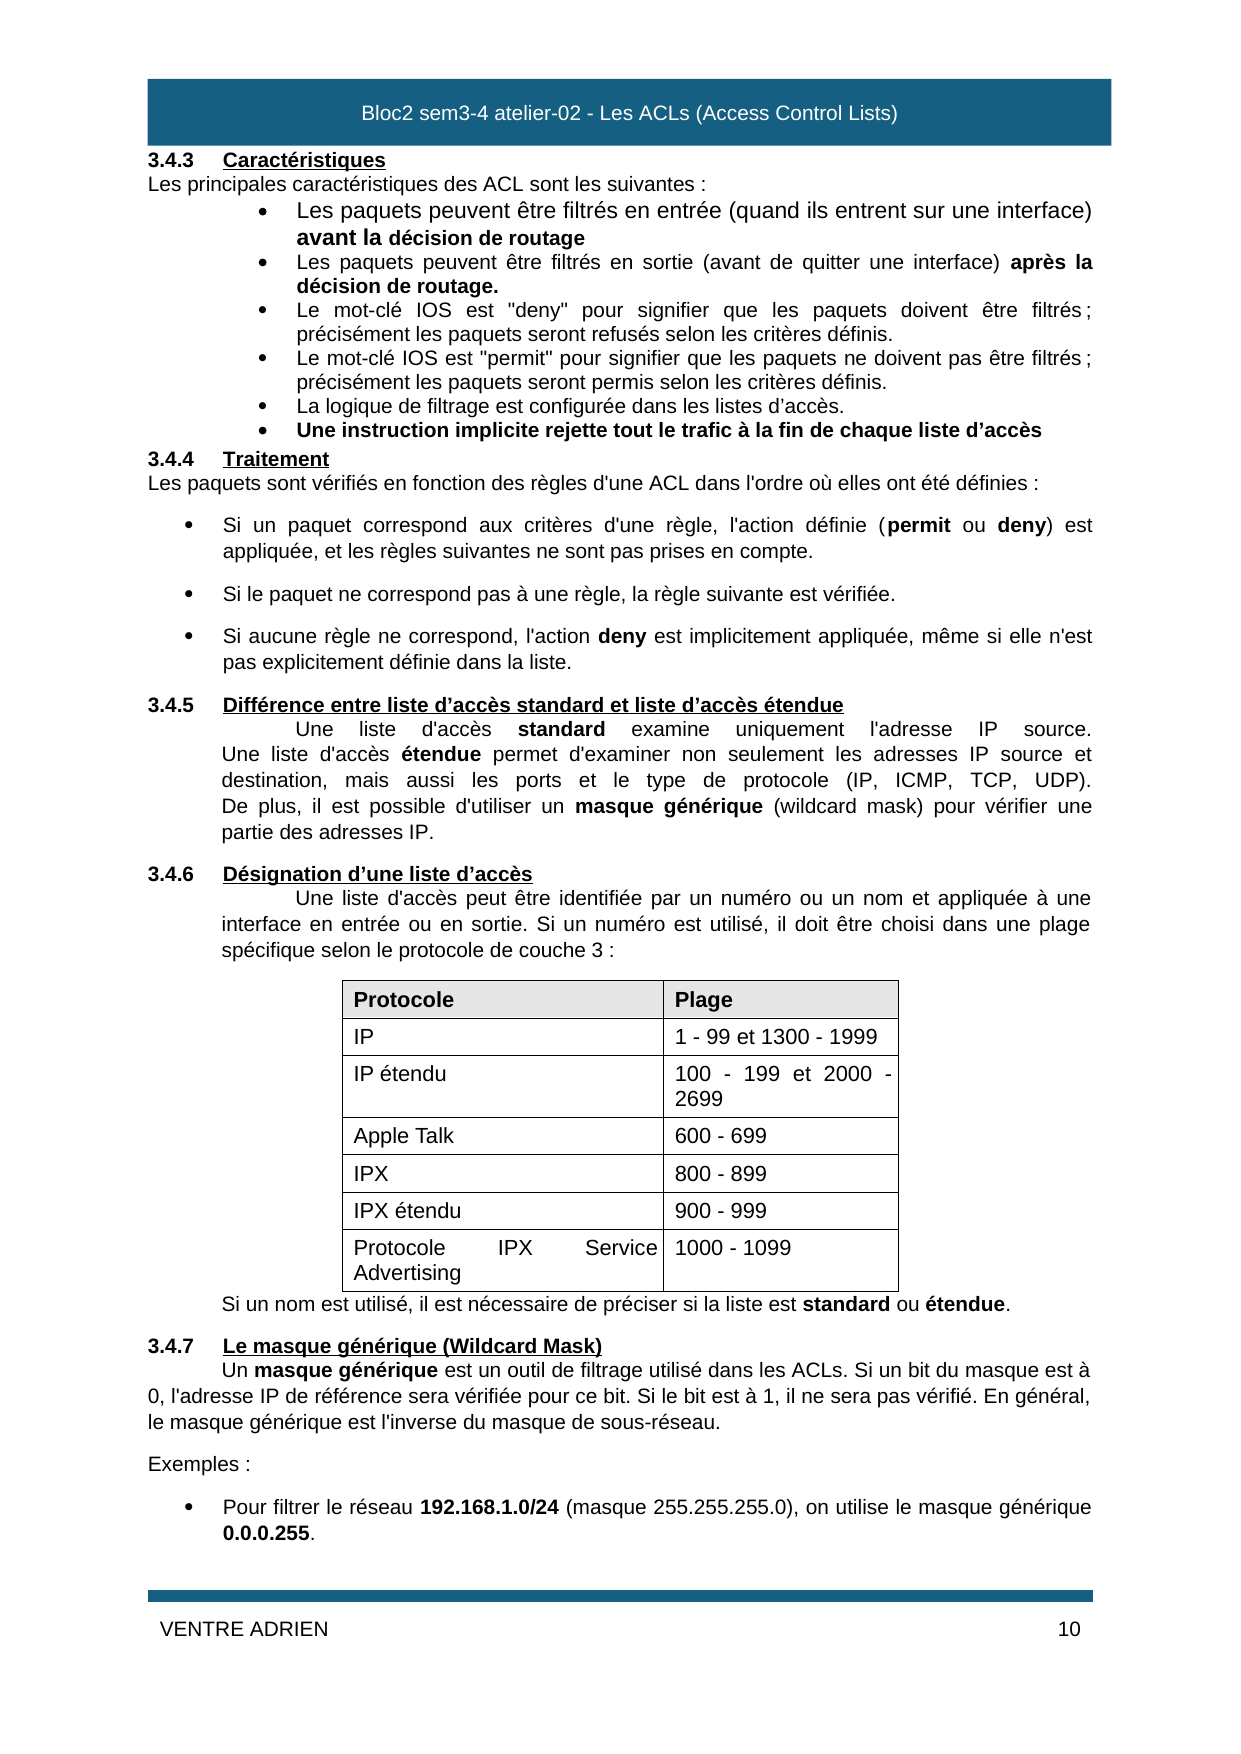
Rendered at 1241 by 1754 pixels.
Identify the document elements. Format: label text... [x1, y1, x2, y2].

text Une liste d'accès peut être identifiée par un numéro ou un nom et appliquée à une interface en entrée ou en sortie. Si un numéro est utilisé, il doit être choisi dans une plage spécifique selon le protocole de couche 3 : [221, 886, 1093, 962]
text Les principales caractéristiques des ACL sont les suivantes : [148, 172, 1093, 196]
subtitle Le masque générique (Wildcard Mask) [148, 1334, 1093, 1358]
subtitle Caractéristiques [148, 148, 1093, 172]
list La logique de filtrage est configurée dans les listes d’accès. [259, 394, 1093, 418]
table_header Plage [664, 981, 898, 1017]
table_cell IP étendu [343, 1056, 663, 1117]
list Le mot-clé IOS est "permit" pour signifier que les paquets ne doivent pas être filtrés ; précisément les paquets seront permis selon les critères définis. [259, 346, 1093, 394]
table_cell 1000 - 1099 [664, 1230, 898, 1291]
subtitle Différence entre liste d’accès standard et liste d’accès étendue [148, 692, 1093, 716]
list Les paquets peuvent être filtrés en sortie (avant de quitter une interface) après la décision de routage. [259, 250, 1093, 298]
list Si aucune règle ne correspond, l'action deny est implicitement appliquée, même si elle n'est pas explicitement définie dans la liste. [185, 624, 1093, 674]
list Si un paquet correspond aux critères d'une règle, l'action définie (permit ou deny) est appliquée, et les règles suivantes ne sont pas prises en compte. [185, 513, 1093, 563]
table_cell IPX [343, 1155, 663, 1191]
table_cell IP [343, 1019, 663, 1055]
subtitle Désignation d’une liste d’accès [148, 862, 1093, 886]
list Les paquets peuvent être filtrés en entrée (quand ils entrent sur une interface) avant la décision de routage [259, 197, 1093, 250]
table_cell Apple Talk [343, 1118, 663, 1154]
subtitle Traitement [148, 446, 1093, 470]
table_header Protocole [343, 981, 663, 1017]
list Si le paquet ne correspond pas à une règle, la règle suivante est vérifiée. [185, 581, 1093, 605]
table_cell IPX étendu [343, 1193, 663, 1229]
list Le mot-clé IOS est "deny" pour signifier que les paquets doivent être filtrés ; précisément les paquets seront refusés selon les critères définis. [259, 298, 1093, 346]
text Une liste d'accès standard examine uniquement l'adresse IP source. Une liste d'accès étendue permet d'examiner non seulement les adresses IP source et destination, mais aussi les ports et le type de protocole (IP, ICMP, TCP, UDP). De plus, il est possible d'utiliser un masque générique (wildcard mask) pour vérifier une partie des adresses IP. [221, 716, 1093, 844]
list Pour filtrer le réseau 192.168.1.0/24 (masque 255.255.255.0), on utilise le masque générique 0.0.0.255. [185, 1495, 1093, 1544]
list Une instruction implicite rejette tout le trafic à la fin de chaque liste d’accès [259, 418, 1093, 442]
text Exemples : [148, 1452, 1093, 1476]
table_cell 600 - 699 [664, 1118, 898, 1154]
table_cell 100 - 199 et 2000 - 2699 [664, 1056, 898, 1117]
table_cell 900 - 999 [664, 1193, 898, 1229]
table_cell 1 - 99 et 1300 - 1999 [664, 1019, 898, 1055]
text Un masque générique est un outil de filtrage utilisé dans les ACLs. Si un bit du masque est à 0, l'adresse IP de référence sera vérifiée pour ce bit. Si le bit est à 1, il ne sera pas vérifié. En général, le masque générique est l'inverse du masque de sous-réseau. [148, 1358, 1093, 1434]
text Les paquets sont vérifiés en fonction des règles d'une ACL dans l'ordre où elles ont été définies : [148, 470, 1093, 494]
text Si un nom est utilisé, il est nécessaire de préciser si la liste est standard ou étendue. [148, 1292, 1093, 1316]
table_cell 800 - 899 [664, 1155, 898, 1191]
table_cell Protocole IPX Service Advertising [343, 1230, 663, 1291]
